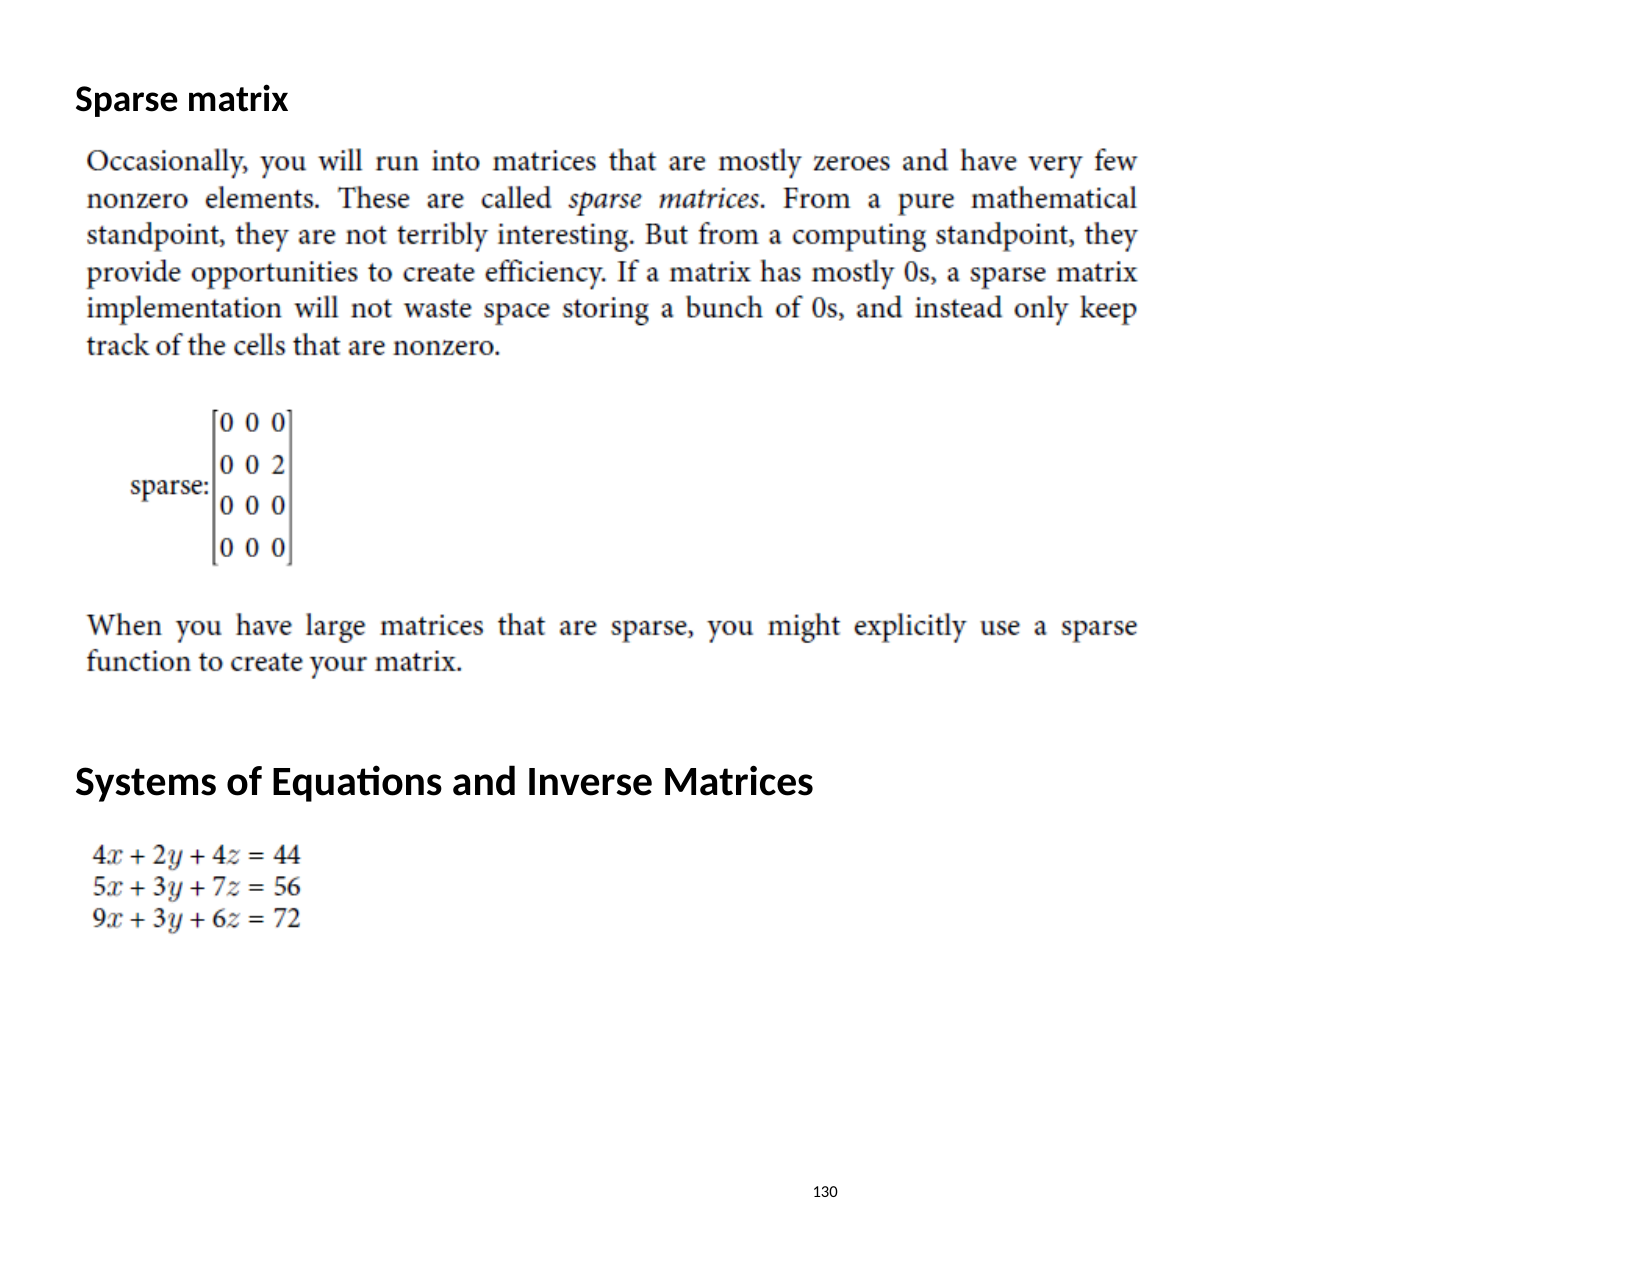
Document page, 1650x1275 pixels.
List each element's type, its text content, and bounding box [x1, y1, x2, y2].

picture [75, 141, 1146, 690]
picture [75, 827, 322, 948]
text Sparse matrix [75, 75, 1575, 121]
text Systems of Equations and Inverse Matrices [75, 755, 1575, 806]
